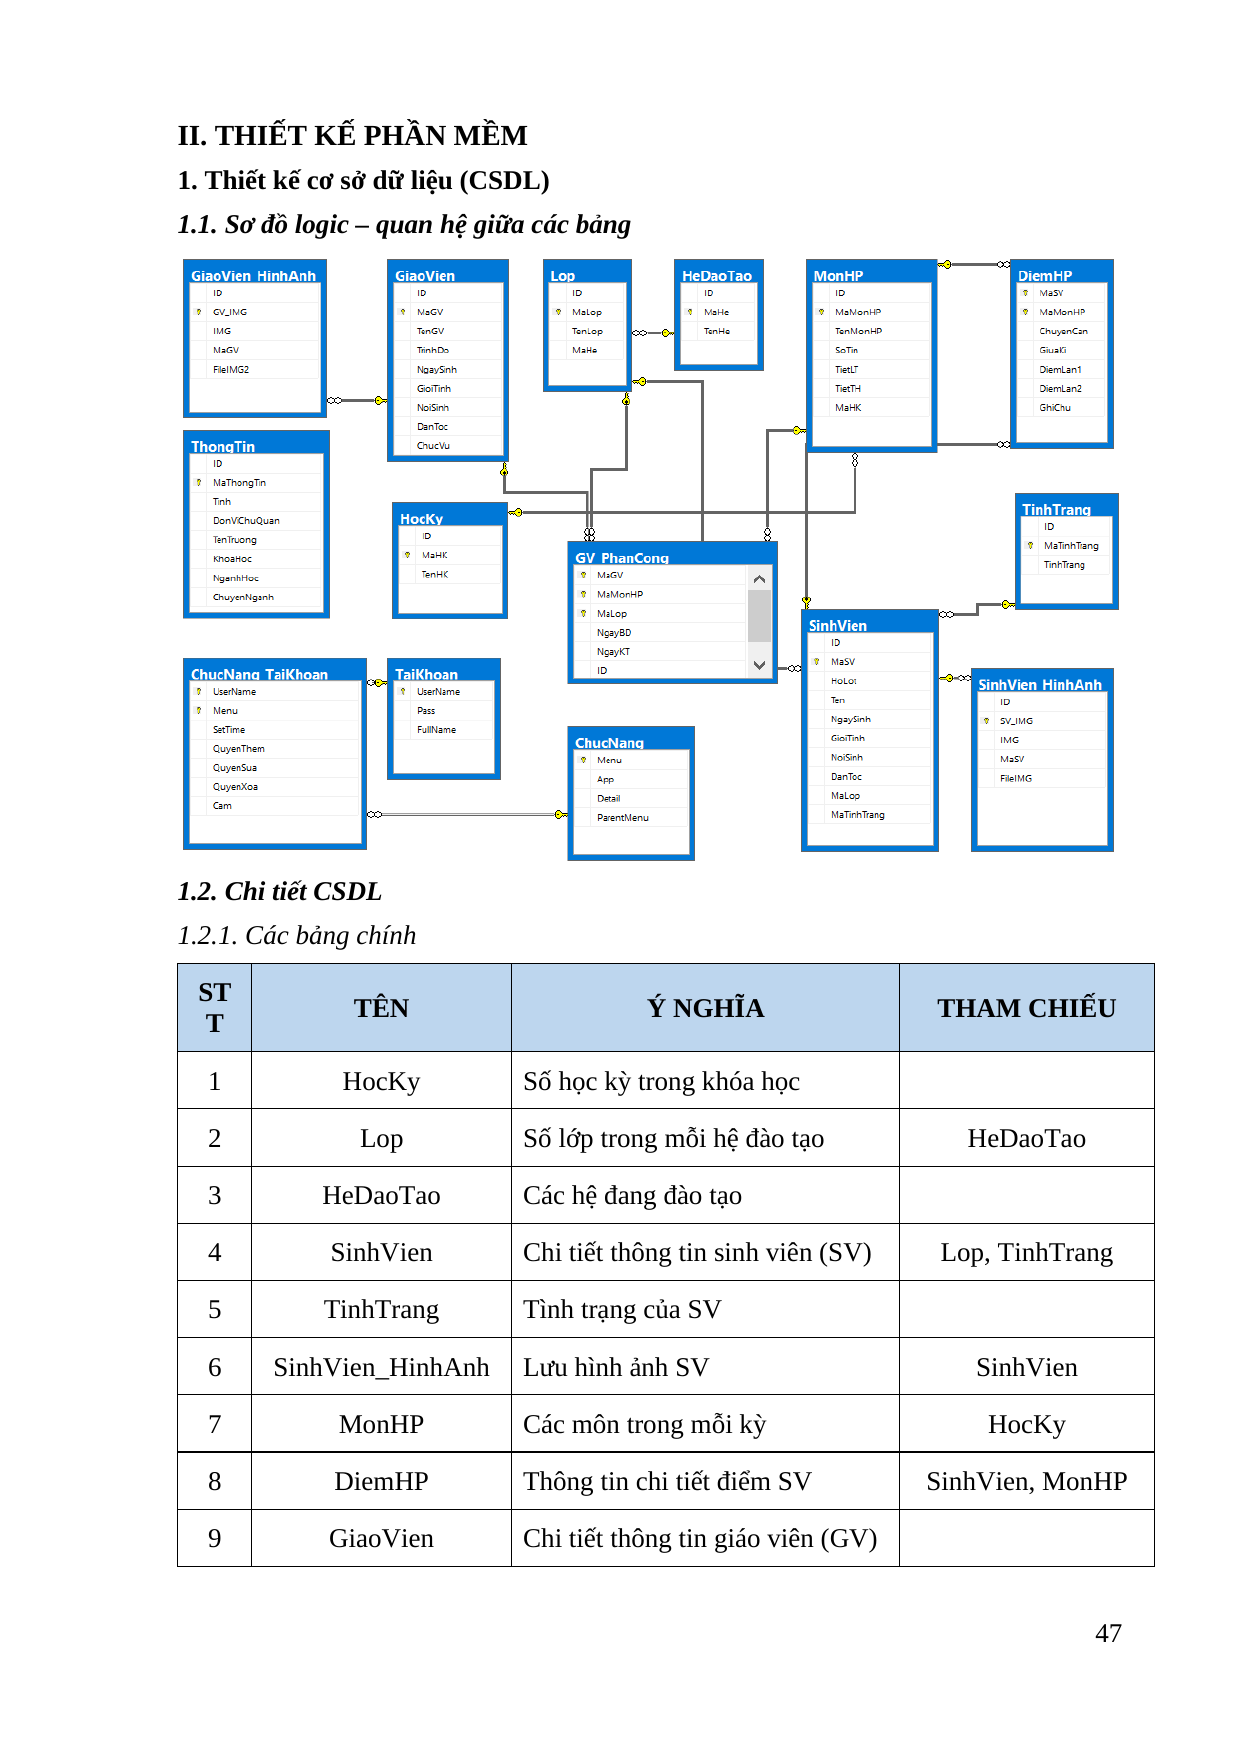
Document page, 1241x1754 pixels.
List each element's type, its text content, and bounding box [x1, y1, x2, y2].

table_cell 5 [178, 1281, 251, 1337]
table_cell GiaoVien [252, 1510, 511, 1566]
table_cell MonHP [252, 1395, 511, 1451]
table_cell Các môn trong mỗi kỳ [512, 1395, 899, 1451]
table_cell Chi tiết thông tin sinh viên (SV) [512, 1224, 899, 1280]
table_header STT [178, 964, 251, 1051]
table_cell 2 [178, 1109, 251, 1166]
table_cell [900, 1281, 1154, 1337]
table_cell Lop [252, 1109, 511, 1166]
table_cell 3 [178, 1167, 251, 1223]
table_cell [900, 1510, 1154, 1566]
table_cell Chi tiết thông tin giáo viên (GV) [512, 1510, 899, 1566]
table_cell HeDaoTao [252, 1167, 511, 1223]
picture [177, 251, 1123, 863]
table_cell Số học kỳ trong khóa học [512, 1052, 899, 1108]
subtitle THIẾT KẾ PHẦN MỀM [177, 118, 1122, 152]
table_cell Lưu hình ảnh SV [512, 1338, 899, 1394]
table_header THAM CHIẾU [900, 964, 1154, 1051]
table_cell [900, 1052, 1154, 1108]
table_cell HocKy [252, 1052, 511, 1108]
subtitle Các bảng chính [177, 919, 1122, 950]
subtitle Chi tiết CSDL [177, 876, 1122, 907]
table_cell SinhVien_HinhAnh [252, 1338, 511, 1394]
subtitle Thiết kế cơ sở dữ liệu (CSDL) [177, 164, 1122, 195]
table_cell Các hệ đang đào tạo [512, 1167, 899, 1223]
table_cell TinhTrang [252, 1281, 511, 1337]
table_cell SinhVien [900, 1338, 1154, 1394]
table_cell 8 [178, 1453, 251, 1509]
table_cell DiemHP [252, 1453, 511, 1509]
table_cell SinhVien [252, 1224, 511, 1280]
table_cell 7 [178, 1395, 251, 1451]
table_cell Lop, TinhTrang [900, 1224, 1154, 1280]
table_cell 6 [178, 1338, 251, 1394]
table_cell Thông tin chi tiết điểm SV [512, 1453, 899, 1509]
table_cell 1 [178, 1052, 251, 1108]
table_cell 4 [178, 1224, 251, 1280]
table_cell HeDaoTao [900, 1109, 1154, 1166]
table_header Ý NGHĨA [512, 964, 899, 1051]
table_cell Tình trạng của SV [512, 1281, 899, 1337]
table_header TÊN [252, 964, 511, 1051]
table_cell 9 [178, 1510, 251, 1566]
table_cell SinhVien, MonHP [900, 1453, 1154, 1509]
subtitle Sơ đồ logic – quan hệ giữa các bảng [177, 208, 1122, 239]
table_cell Số lớp trong mỗi hệ đào tạo [512, 1109, 899, 1166]
table_cell [900, 1167, 1154, 1223]
table_cell HocKy [900, 1395, 1154, 1451]
